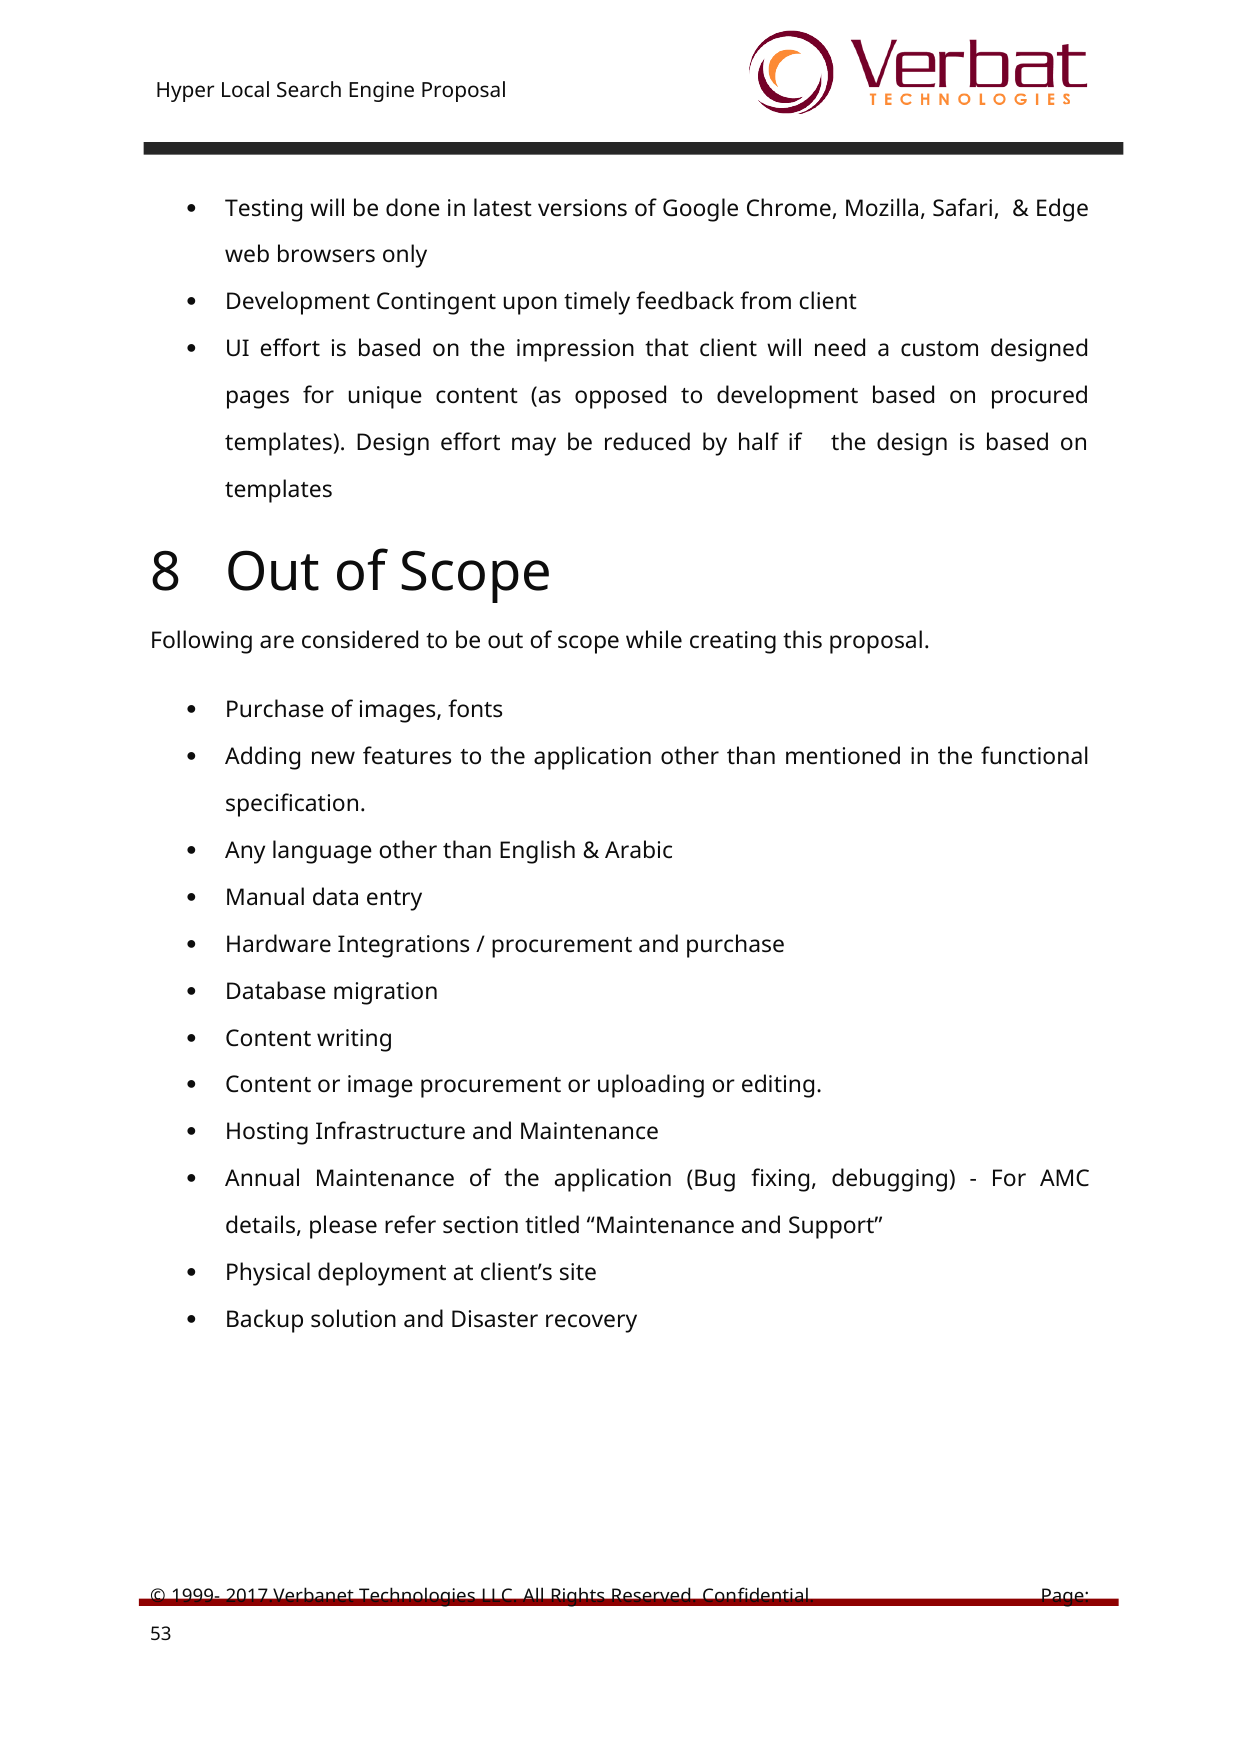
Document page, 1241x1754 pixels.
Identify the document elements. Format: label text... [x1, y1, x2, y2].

list Content or image procurement or uploading or editing. [187, 1068, 1090, 1100]
list Database migration [187, 975, 1090, 1006]
subtitle Out of Scope [150, 532, 1090, 606]
list Any language other than English & Arabic [187, 834, 1090, 865]
list Hosting Infrastructure and Maintenance [187, 1115, 1090, 1147]
list Adding new features to the application other than mentioned in the functional specification. [187, 740, 1090, 818]
list Manual data entry [187, 881, 1090, 912]
list Purchase of images, fonts [187, 693, 1090, 725]
list Physical deployment at client’s site [187, 1256, 1090, 1287]
text Following are considered to be out of scope while creating this proposal. [150, 618, 1090, 656]
picture [745, 26, 1089, 114]
list Development Contingent upon timely feedback from client [187, 285, 1090, 317]
list Content writing [187, 1022, 1090, 1053]
list Testing will be done in latest versions of Google Chrome, Mozilla, Safari, & Edge web browsers only [187, 192, 1090, 270]
list Annual Maintenance of the application (Bug fixing, debugging) - For AMC details, please refer section titled “Maintenance and Support” [187, 1162, 1090, 1240]
list Hardware Integrations / procurement and purchase [187, 928, 1090, 959]
list Backup solution and Disaster recovery [187, 1303, 1090, 1334]
list UI effort is based on the impression that client will need a custom designed pages for unique content (as opposed to development based on procured templates). Design effort may be reduced by half if the design is based on templates [187, 332, 1090, 504]
